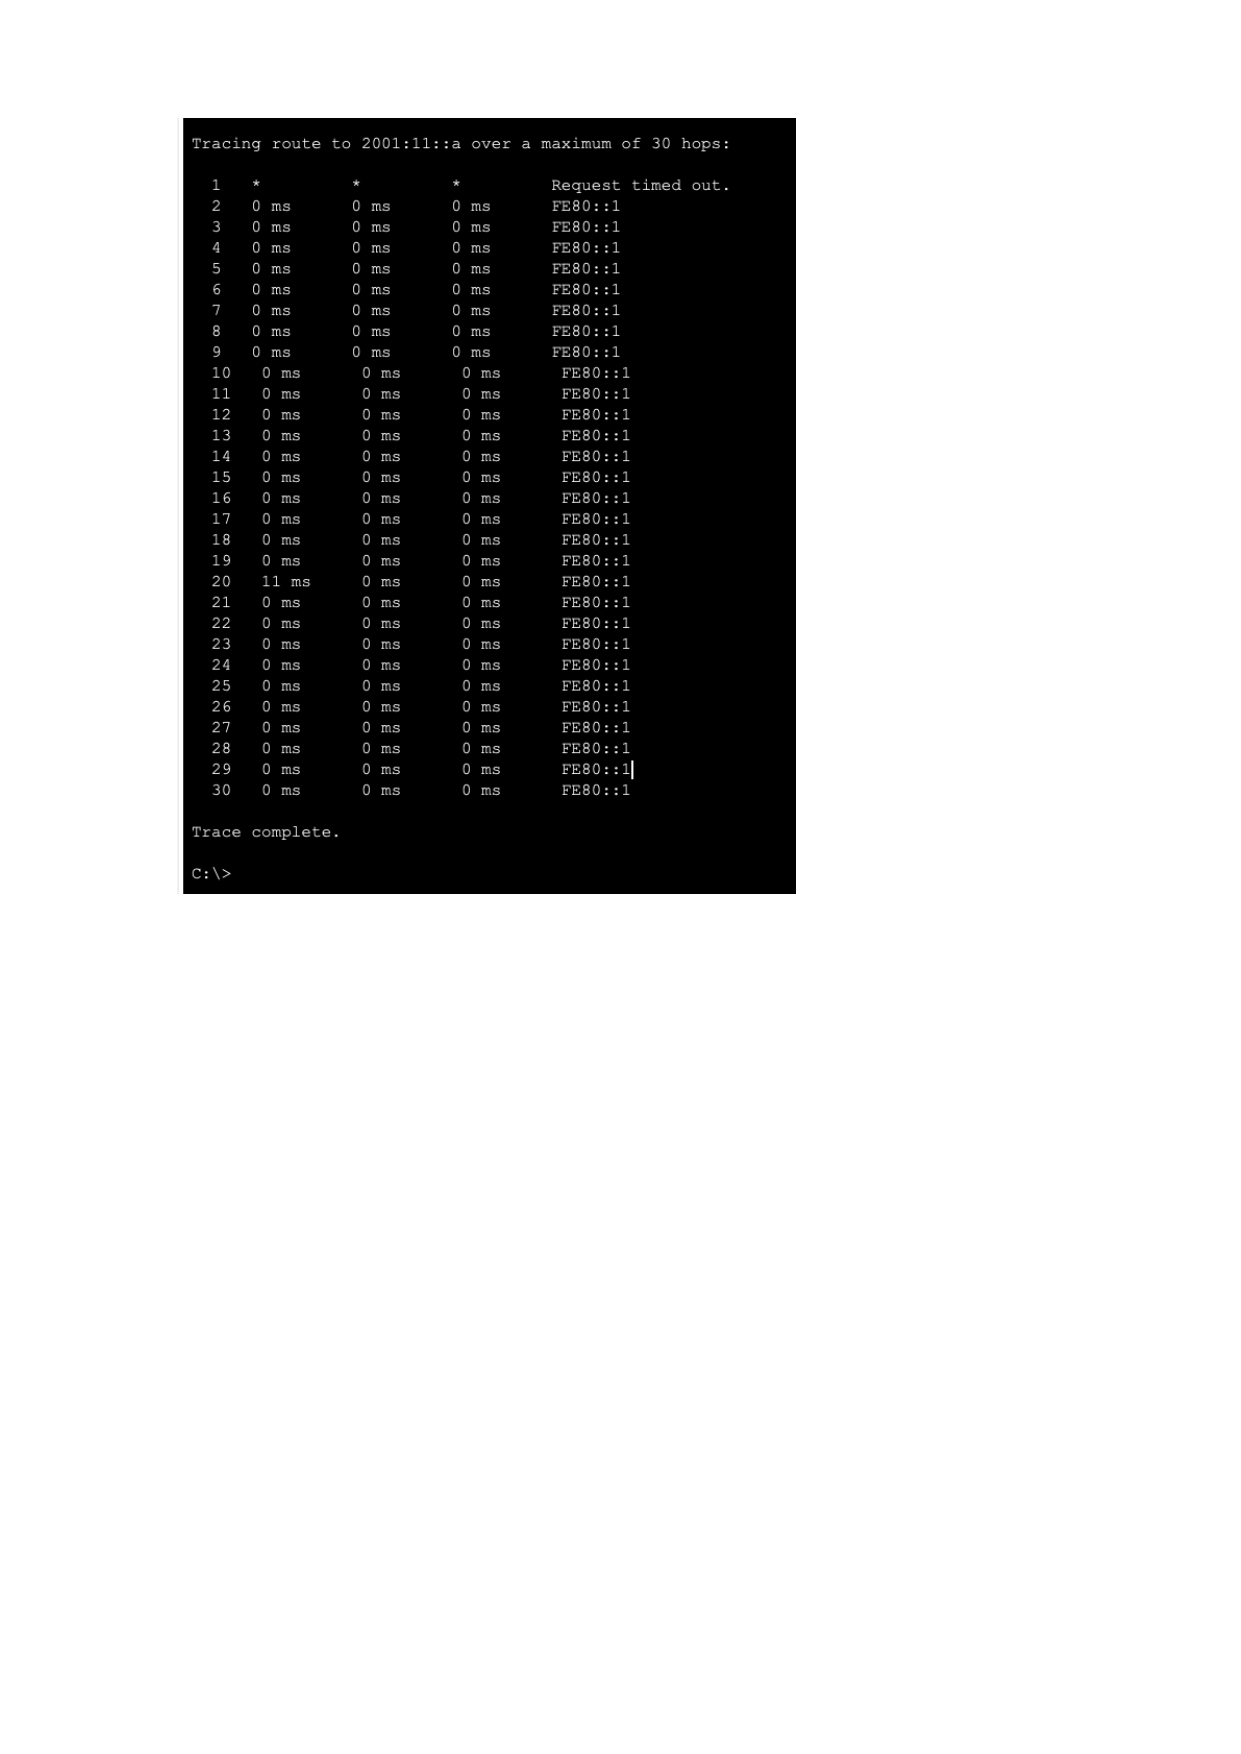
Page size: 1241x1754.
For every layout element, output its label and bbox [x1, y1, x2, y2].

picture [177, 118, 796, 894]
